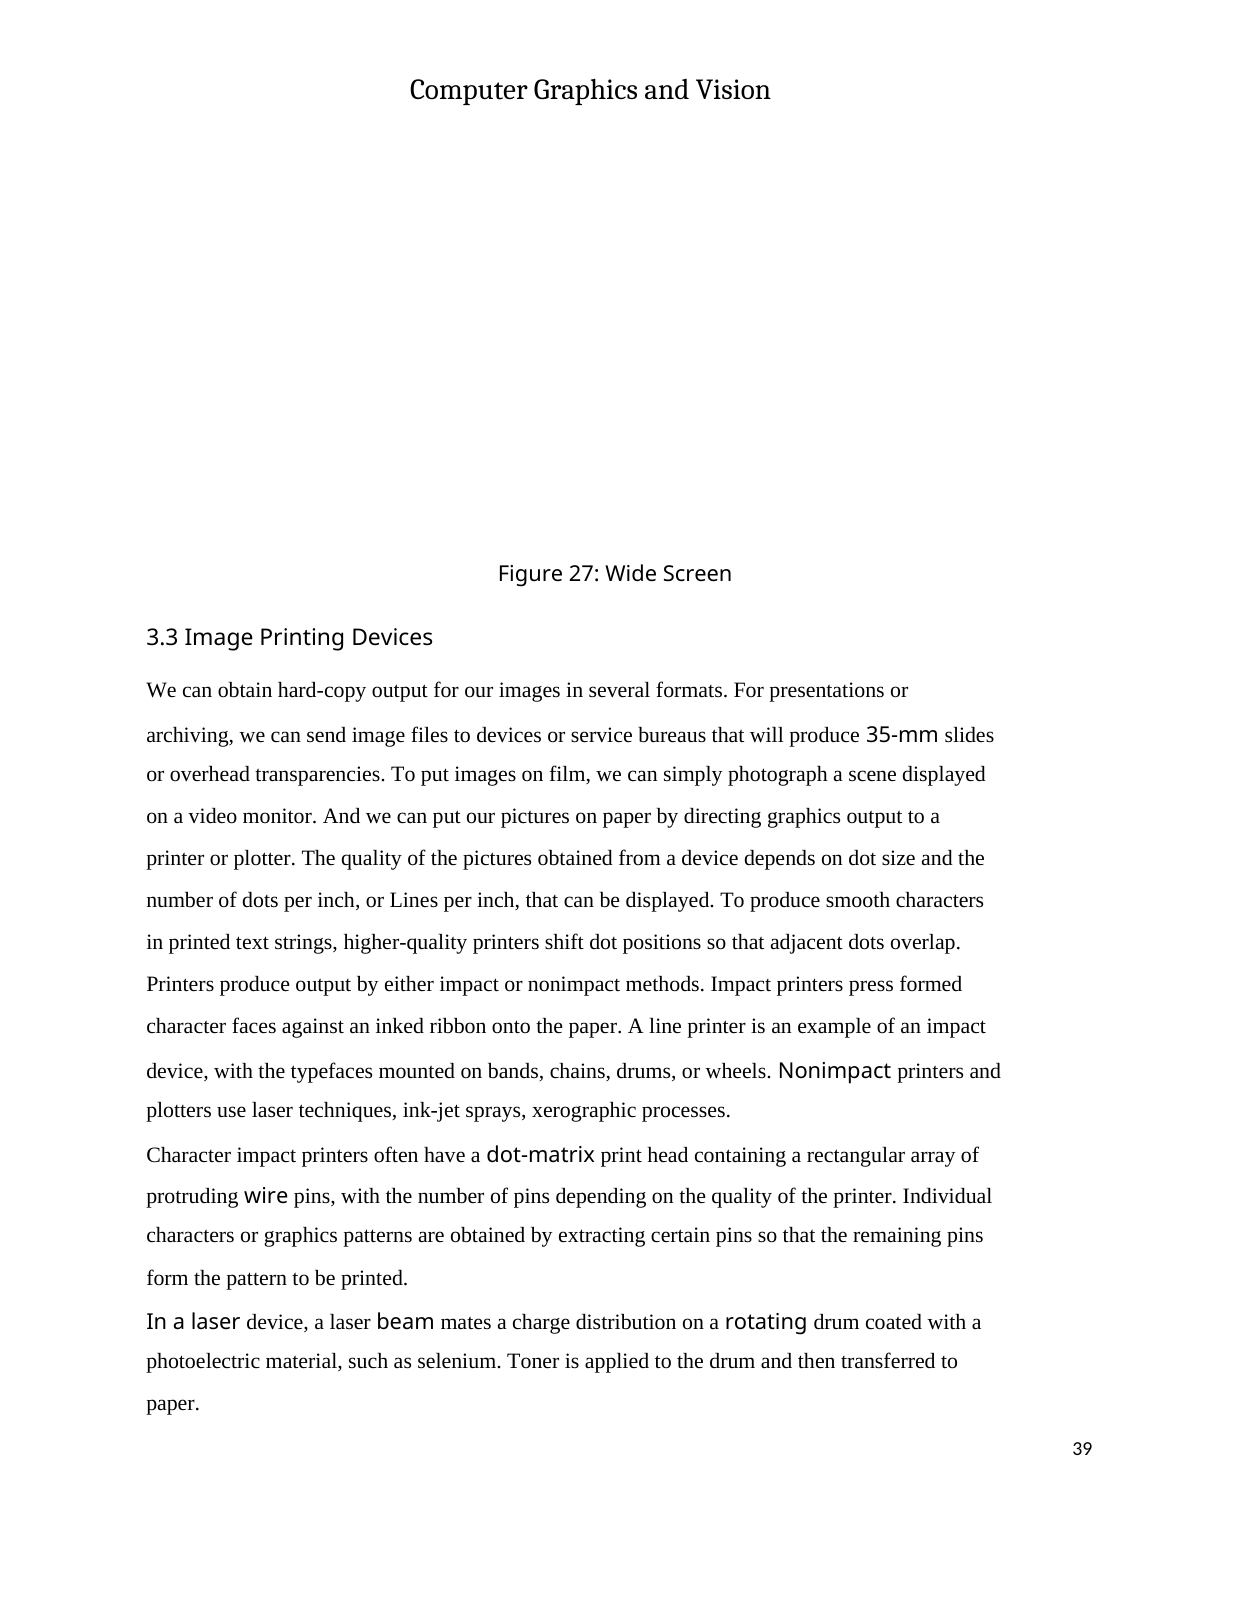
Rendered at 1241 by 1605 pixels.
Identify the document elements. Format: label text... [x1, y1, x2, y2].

text number of dots per inch, or Lines per inch, that can be displayed. To produce smooth characters [146, 887, 1167, 912]
text or overhead transparencies. To put images on film, we can simply photograph a scene displayed [146, 761, 1167, 786]
text Printers produce output by either impact or nonimpact methods. Impact printers press formed [146, 971, 1167, 996]
text in printed text strings, higher-quality printers shift dot positions so that adjacent dots overlap. [146, 929, 1126, 954]
text archiving, we can send image files to devices or service bureaus that will produce 35-mm slides [146, 719, 1167, 749]
text paper. [146, 1390, 279, 1415]
text photoelectric material, such as selenium. Toner is applied to the drum and then transferred to [146, 1348, 1167, 1374]
text device, with the typefaces mounted on bands, chains, drums, or wheels. Nonimpact printers and [146, 1054, 1168, 1084]
text character faces against an inked ribbon onto the paper. A line printer is an example of an impact [146, 1013, 1167, 1038]
text printer or plotter. The quality of the pictures obtained from a device depends on dot size and the [146, 845, 1168, 870]
text plotters use laser techniques, ink-jet sprays, xerographic processes. [146, 1097, 870, 1122]
text on a video monitor. And we can put our pictures on paper by directing graphics output to a [146, 803, 1167, 828]
text 39 [1072, 1436, 1168, 1461]
text We can obtain hard-copy output for our images in several formats. For presentations or [146, 677, 1167, 702]
text Computer Graphics and Vision [410, 73, 903, 107]
text In a laser device, a laser beam mates a charge distribution on a rotating drum coated with a [146, 1306, 1167, 1336]
text Character impact printers often have a dot-matrix print head containing a rectangular array of [146, 1138, 1167, 1168]
text characters or graphics patterns are obtained by extracting certain pins so that the remaining pins [146, 1222, 1167, 1248]
text protruding wire pins, with the number of pins depending on the quality of the printer. Individual [146, 1181, 1167, 1210]
text 3.3 Image Printing Devices [146, 621, 520, 652]
text form the pattern to be printed. [146, 1264, 511, 1290]
text Figure 27: Wide Screen [498, 558, 816, 587]
